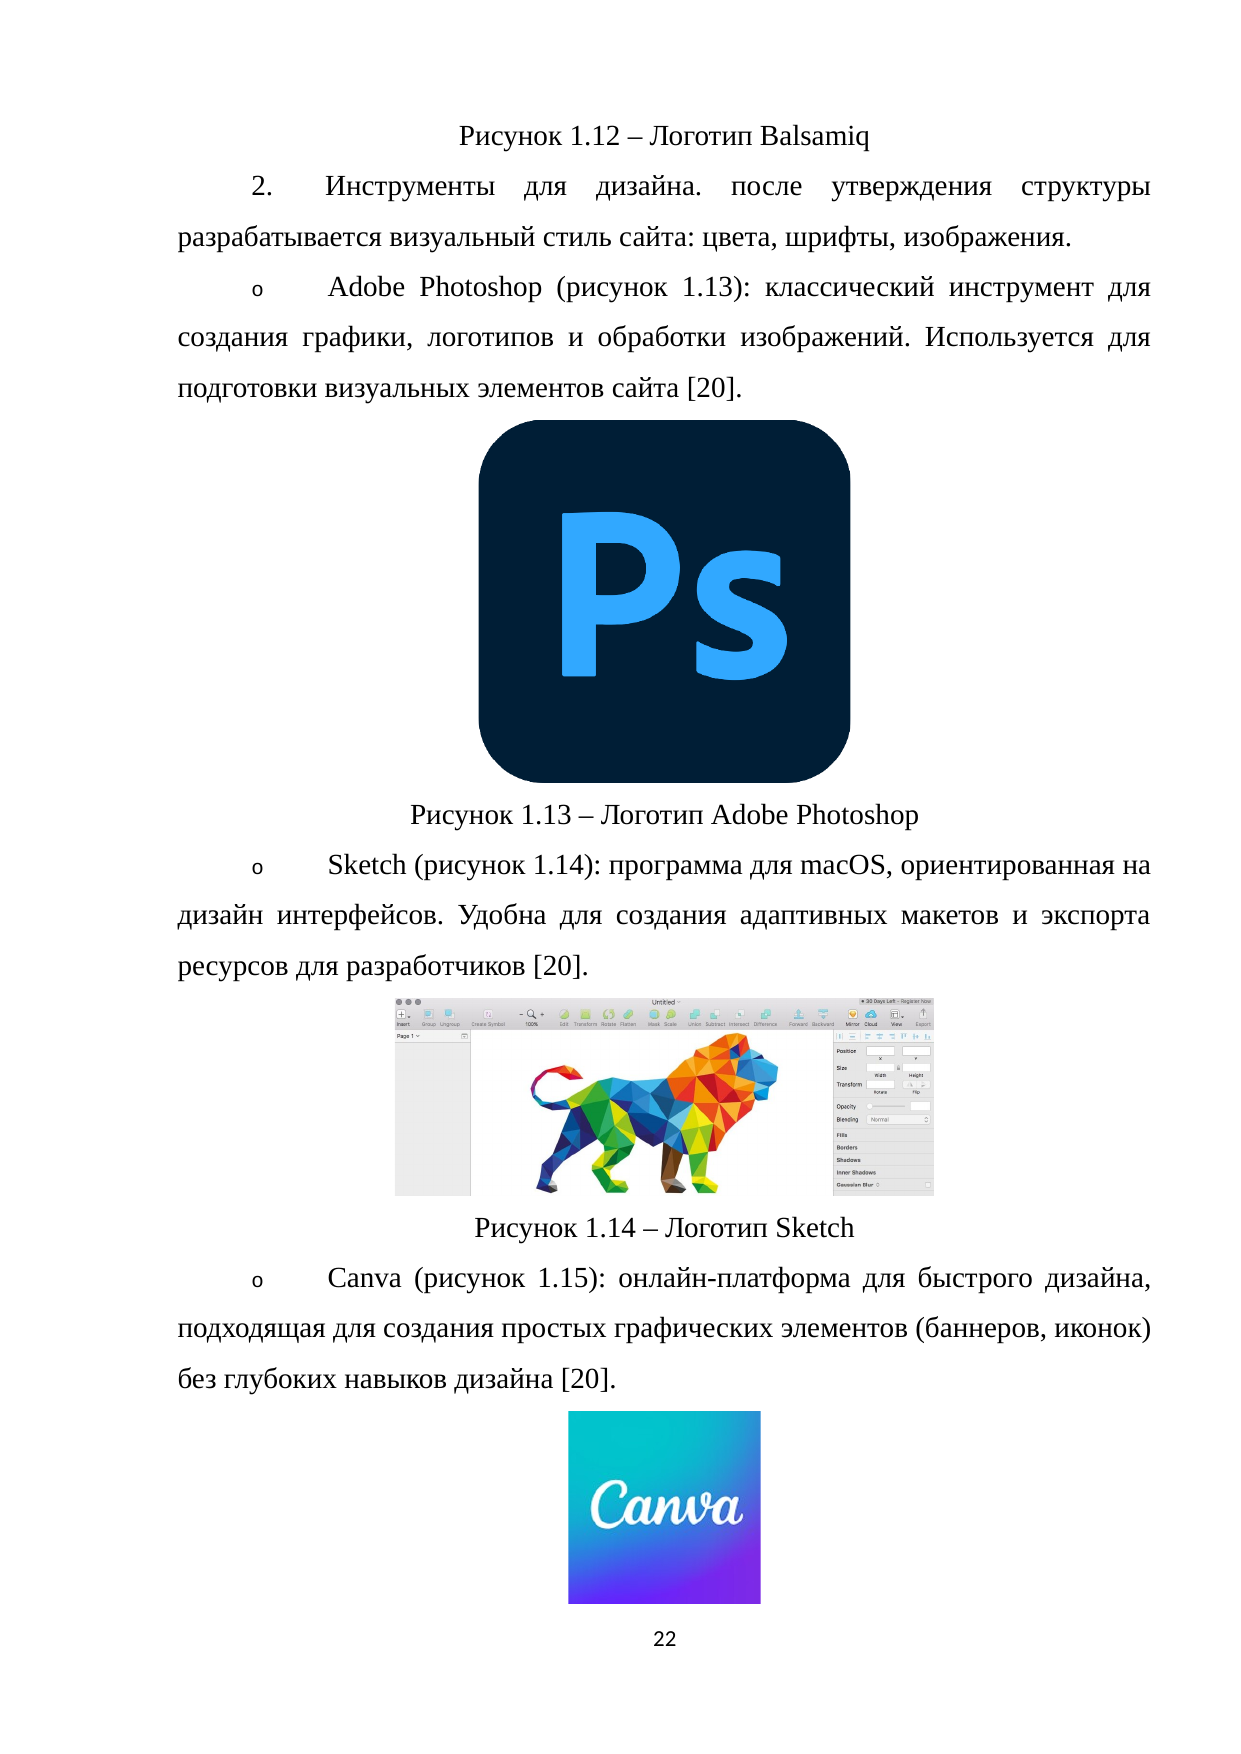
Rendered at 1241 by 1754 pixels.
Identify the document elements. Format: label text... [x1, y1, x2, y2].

picture [568, 1411, 761, 1604]
text Рисунок 1.14 – Логотип Sketch [177, 1210, 1152, 1243]
list Canva (рисунок 1.15): онлайн-платформа для быстрого дизайна, подходящая для создания простых графических элементов (баннеров, иконок) без глубоких навыков дизайна [20]. [177, 1260, 1152, 1394]
list Sketch (рисунок 1.14): программа для macOS, ориентированная на дизайн интерфейсов. Удобна для создания адаптивных макетов и экспорта ресурсов для разработчиков [20]. [177, 847, 1152, 981]
picture [394, 998, 934, 1196]
list Adobe Photoshop (рисунок 1.13): классический инструмент для создания графики, логотипов и обработки изображений. Используется для подготовки визуальных элементов сайта [20]. [177, 269, 1152, 403]
text Рисунок 1.13 – Логотип Adobe Photoshop [177, 797, 1152, 830]
list Инструменты для дизайна. после утверждения структуры разрабатывается визуальный стиль сайта: цвета, шрифты, изображения. [177, 168, 1152, 252]
picture [478, 420, 851, 783]
text Рисунок 1.12 – Логотип Balsamiq [177, 118, 1152, 152]
